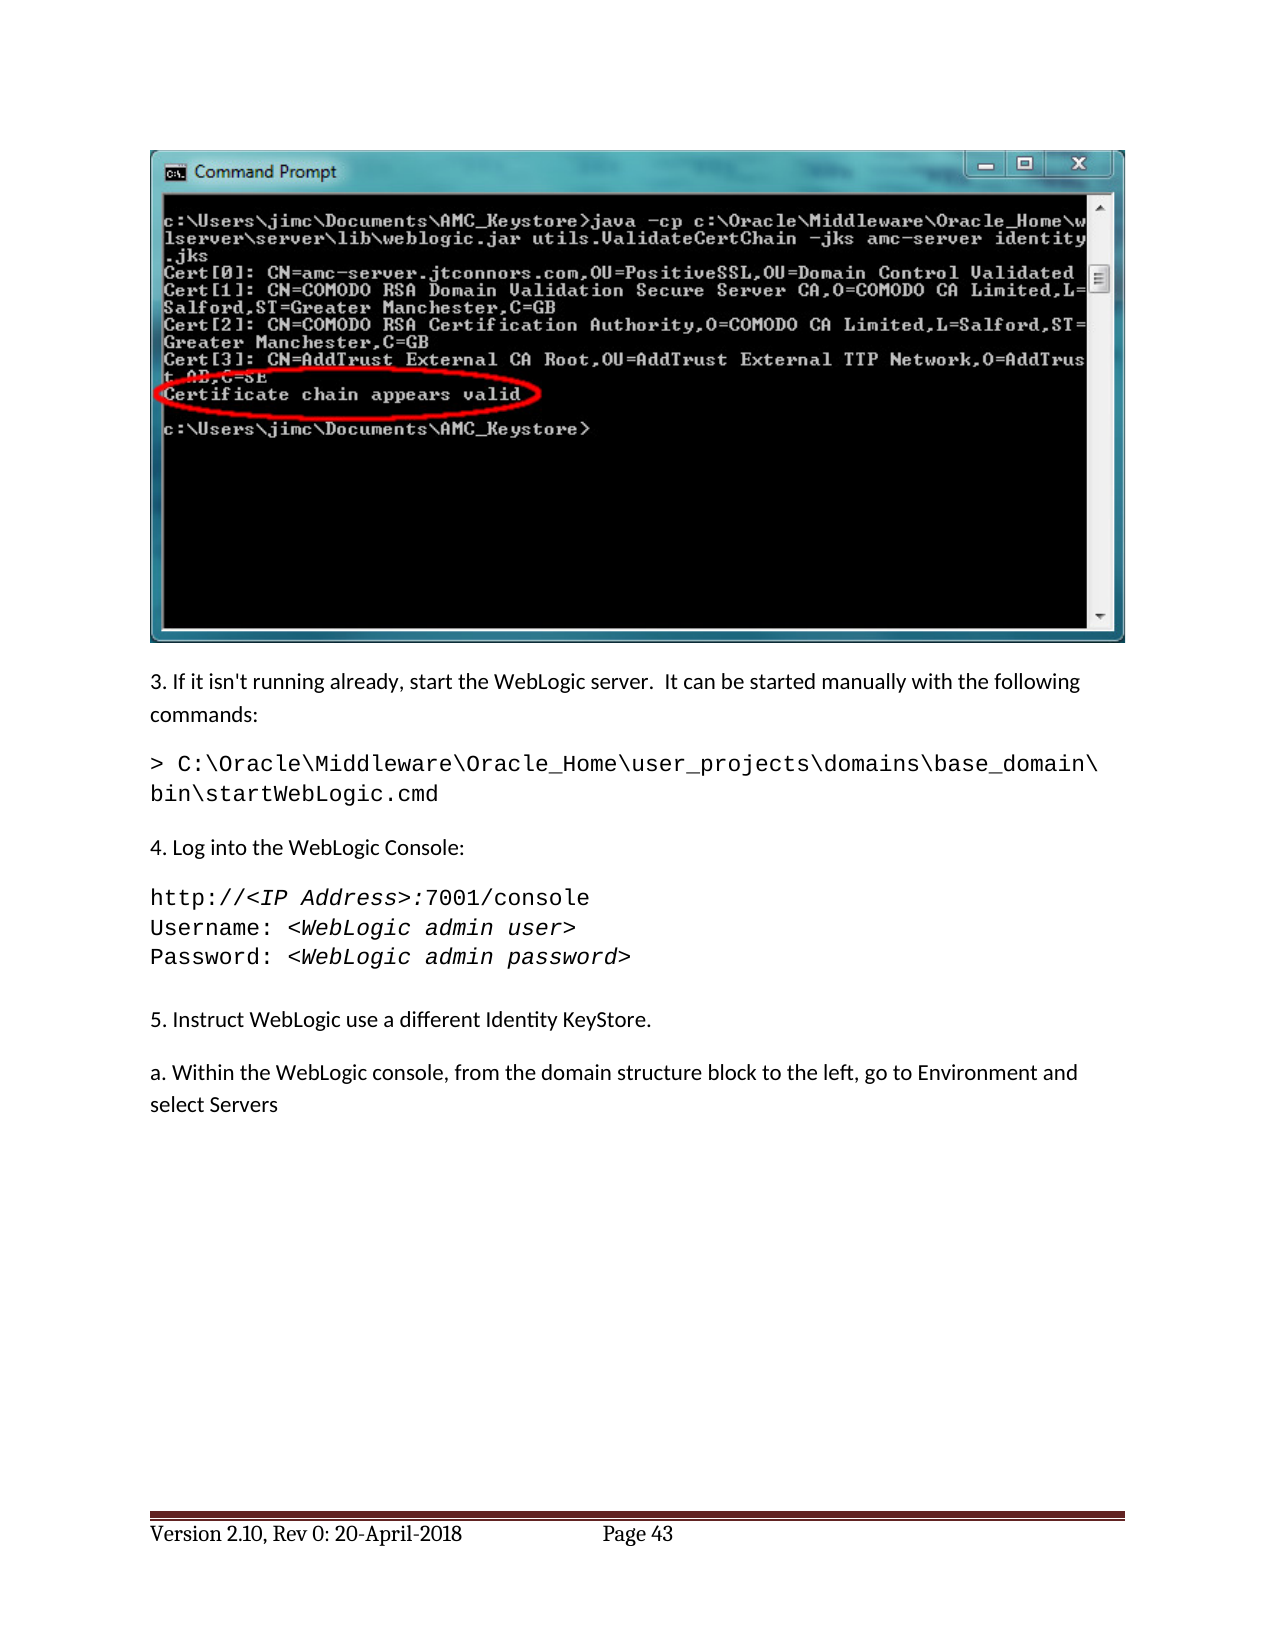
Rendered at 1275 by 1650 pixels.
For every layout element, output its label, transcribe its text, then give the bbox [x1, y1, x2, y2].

text 4. Log into the WebLogic Console: [150, 833, 1125, 861]
text > C:\Oracle\Middleware\Oracle_Home\user_projects\domains\base_domain\bin\startWebLogic.cmd [150, 753, 1125, 808]
text 3. If it isn't running already, start the WebLogic server. It can be started manually with the following commands: [150, 667, 1125, 728]
text Password: <WebLogic admin password> [150, 946, 1125, 972]
text a. Within the WebLogic console, from the domain structure block to the left, go to Environment and select Servers [150, 1058, 1125, 1118]
text http://<IP Address>:7001/console [150, 886, 1125, 912]
text Username: <WebLogic admin user> [150, 916, 1125, 942]
picture [150, 150, 1125, 643]
text 5. Instruct WebLogic use a different Identity KeyStore. [150, 1005, 1125, 1033]
